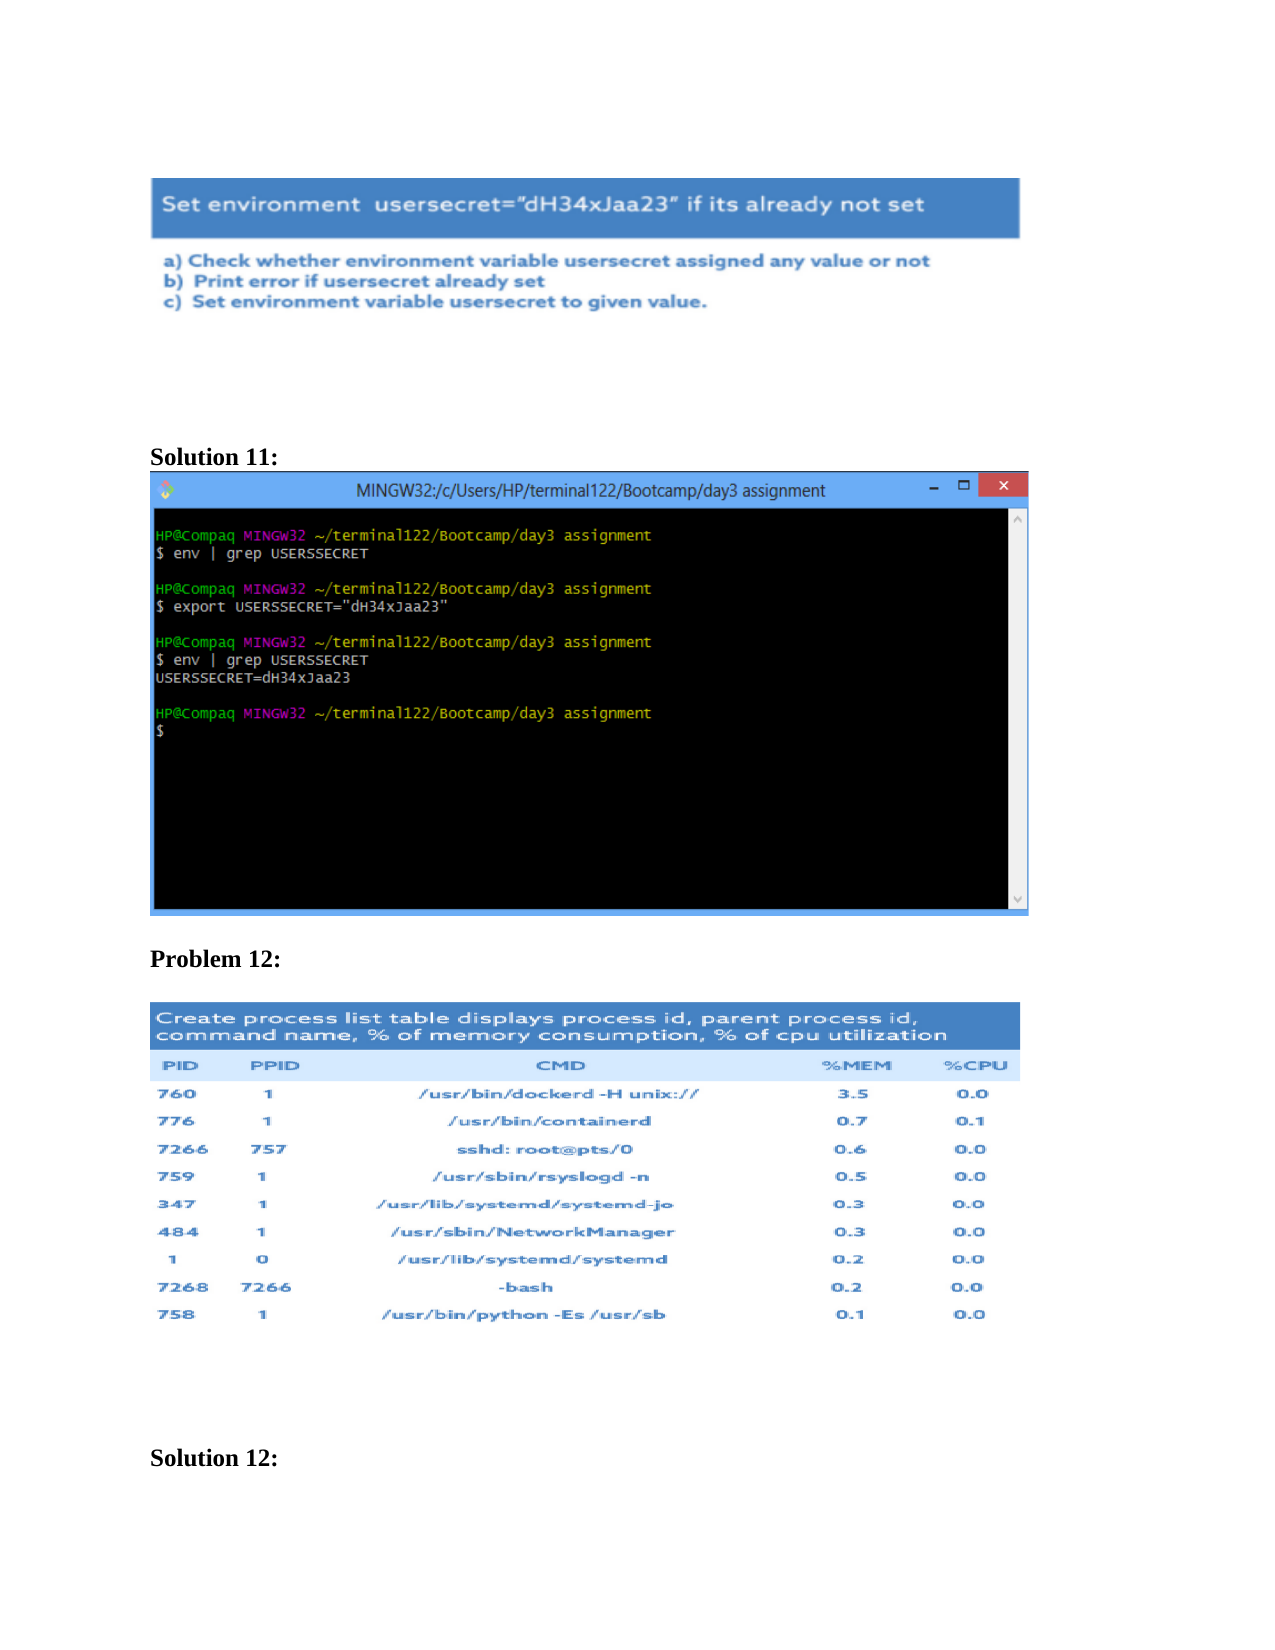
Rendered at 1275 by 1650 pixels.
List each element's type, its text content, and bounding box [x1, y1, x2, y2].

text Solution 11: [150, 442, 1125, 471]
text Problem 12: [150, 944, 1125, 973]
picture [150, 178, 1022, 328]
picture [150, 471, 1029, 916]
text Solution 12: [150, 1443, 1125, 1472]
picture [150, 1001, 1021, 1329]
